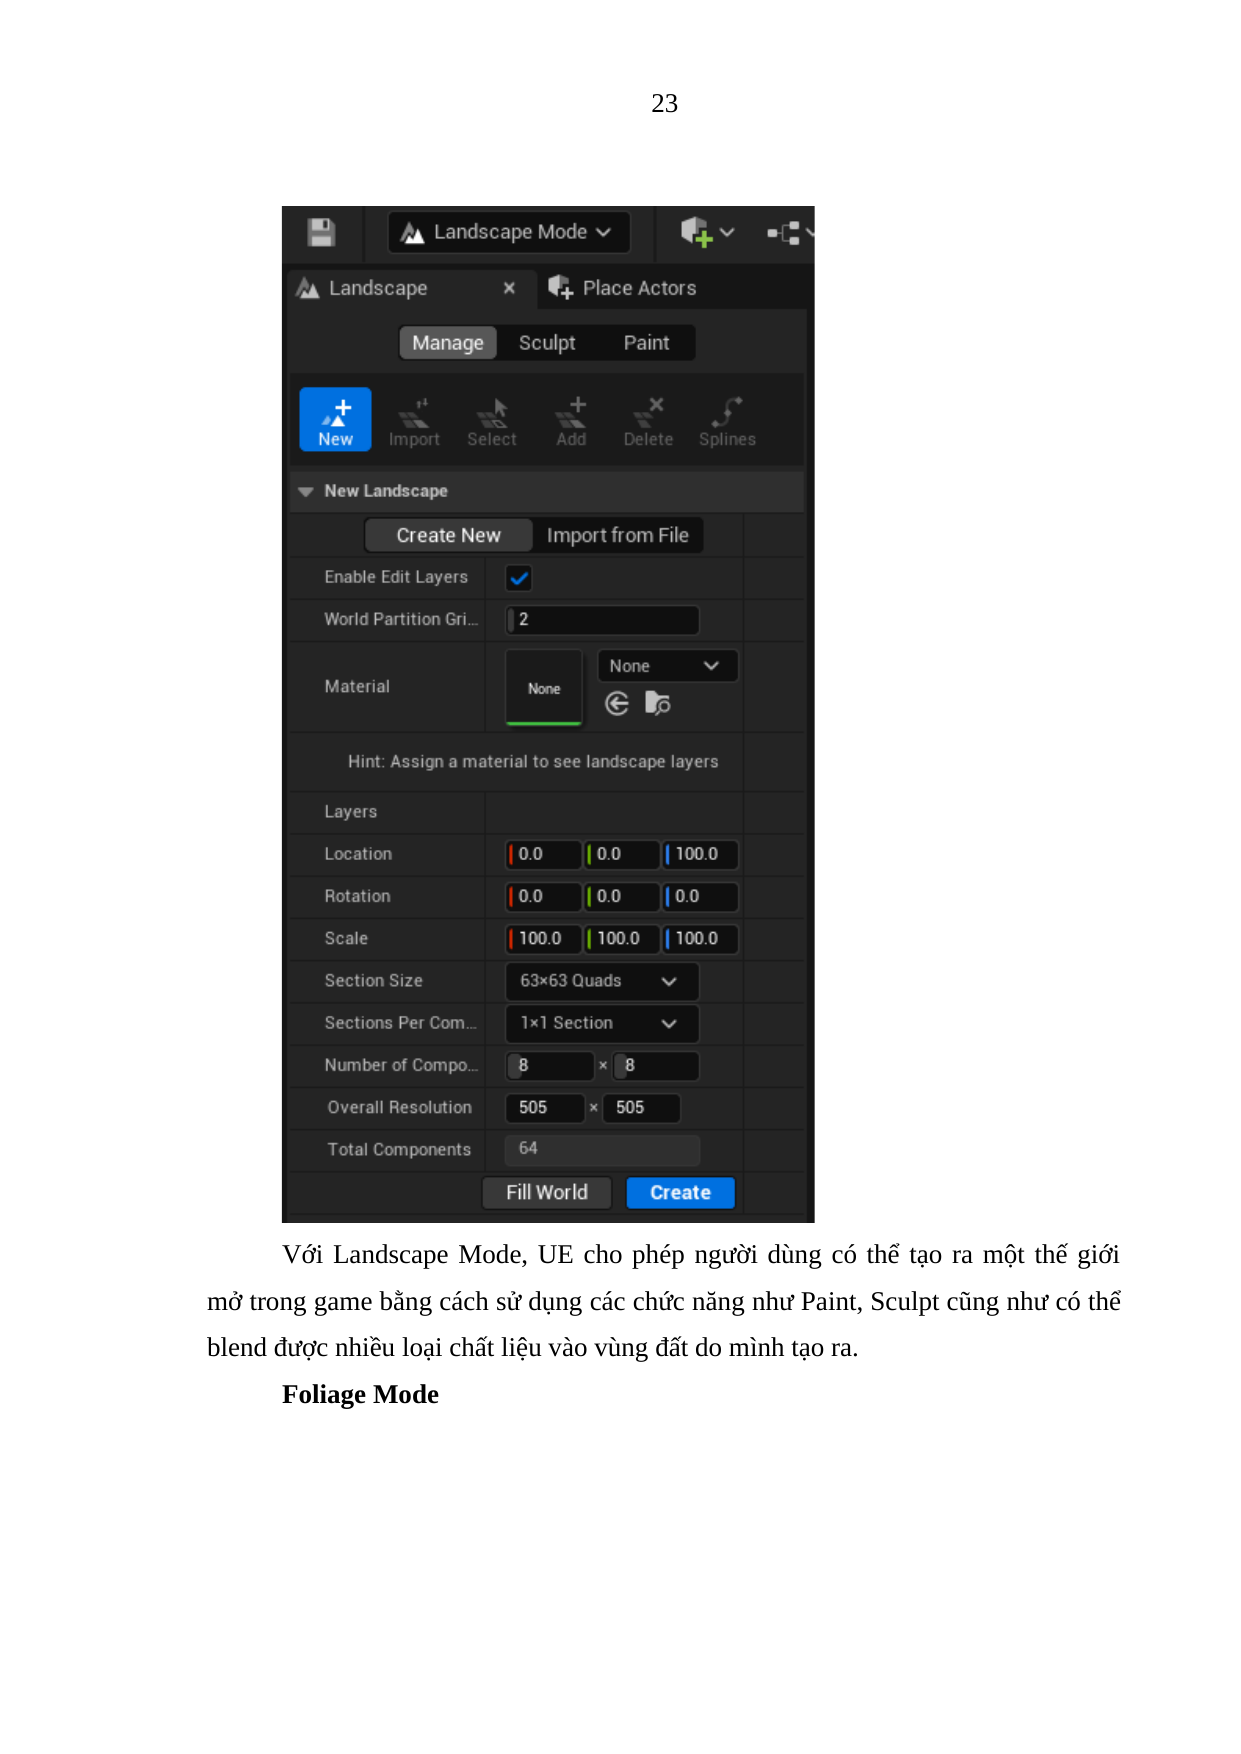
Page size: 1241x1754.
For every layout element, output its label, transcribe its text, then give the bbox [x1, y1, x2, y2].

text Foliage Mode [207, 1378, 1122, 1409]
text Với Landscape Mode, UE cho phép người dùng có thể tạo ra một thế giới mở trong game bằng cách sử dụng các chức năng như Paint, Sculpt cũng như có thể blend được nhiều loại chất liệu vào vùng đất do mình tạo ra. [207, 1238, 1122, 1362]
picture [281, 206, 815, 1223]
